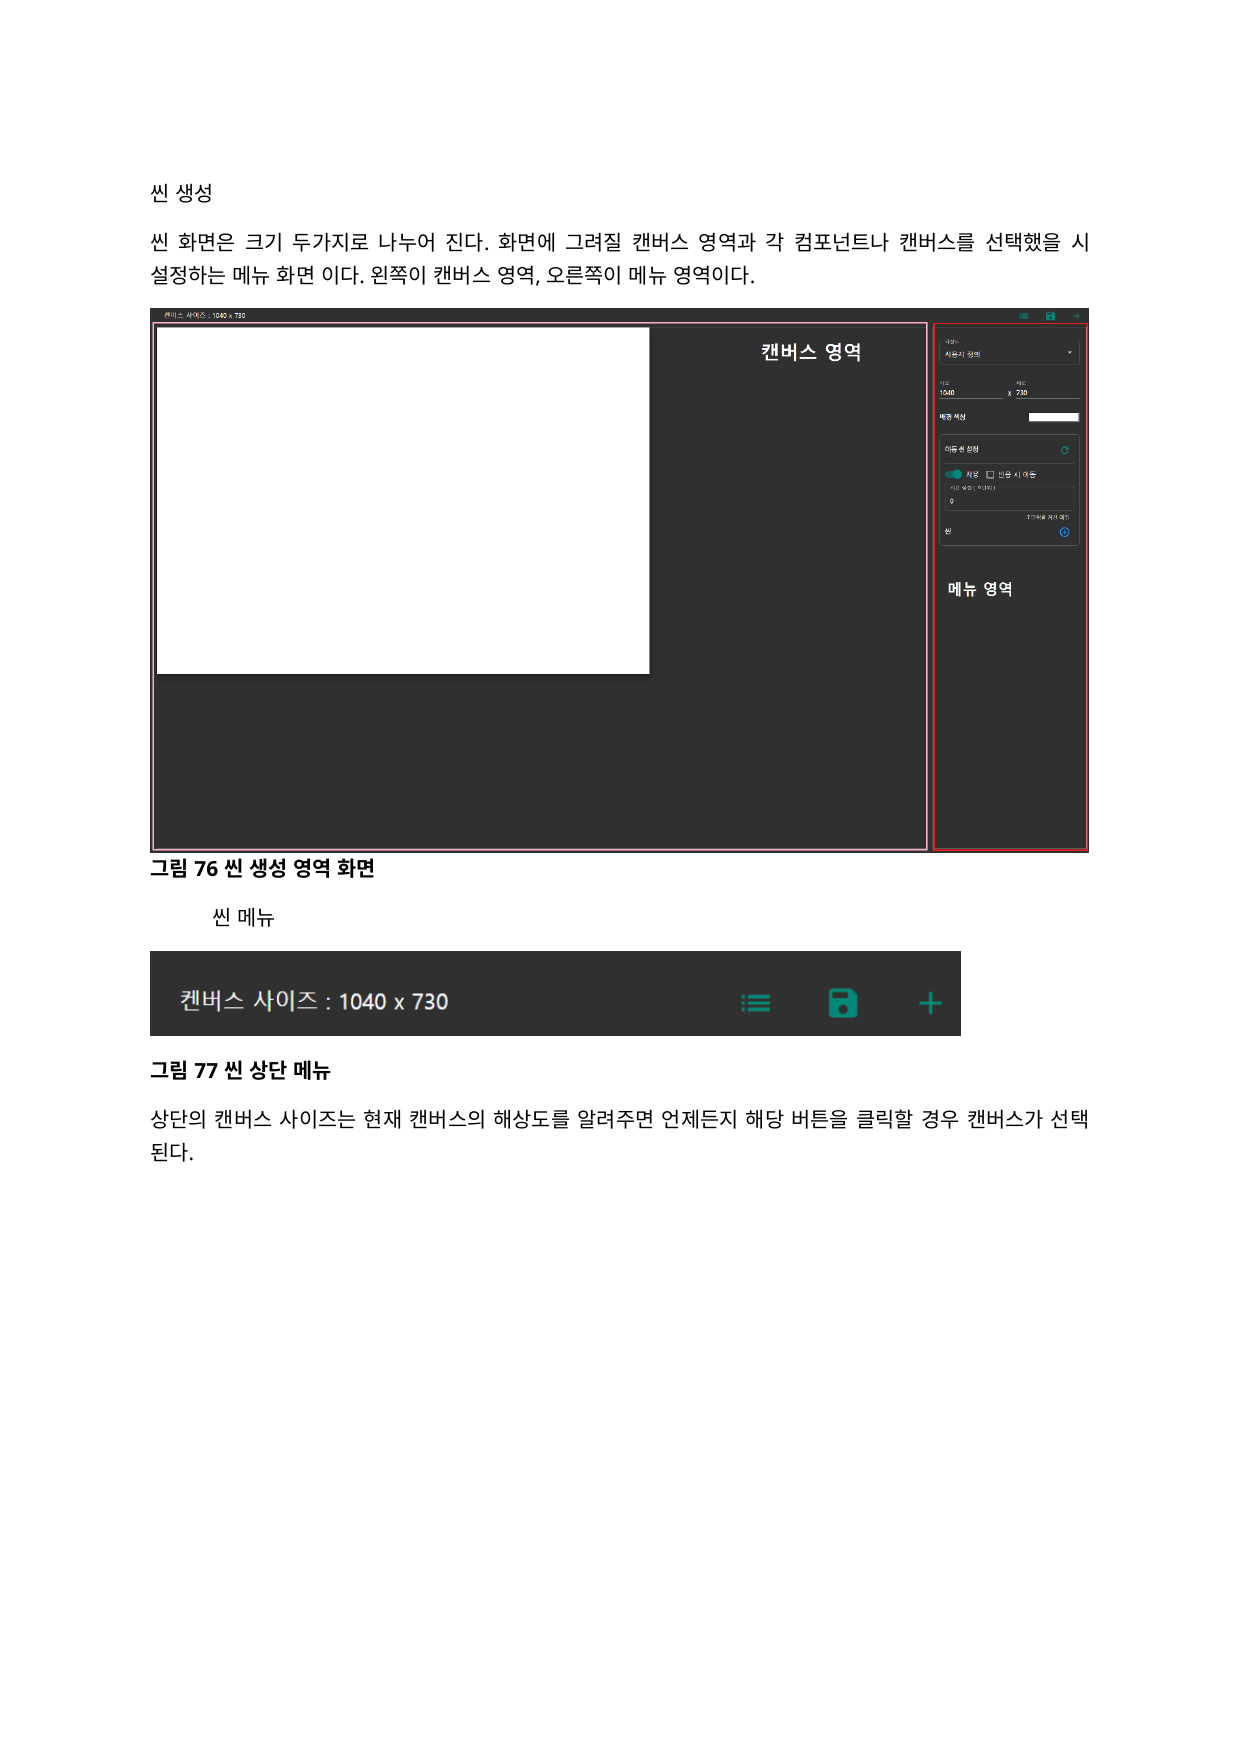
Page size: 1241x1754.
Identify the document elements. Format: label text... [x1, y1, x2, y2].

text 상단의 캔버스 사이즈는 현재 캔버스의 해상도를 알려주면 언제든지 해당 버튼을 클릭할 경우 캔버스가 선택 된다. [150, 1103, 1090, 1166]
text 씬 화면은 크기 두가지로 나누어 진다. 화면에 그려질 캔버스 영역과 각 컴포넌트나 캔버스를 선택했을 시 설정하는 메뉴 화면 이다. 왼쪽이 캔버스 영역, 오른쪽이 메뉴 영역이다. [150, 226, 1090, 289]
picture [150, 308, 1089, 853]
text 그림 76 씬 생성 영역 화면 [150, 852, 1090, 883]
text 그림 77 씬 상단 메뉴 [150, 1054, 1090, 1084]
picture [150, 951, 961, 1036]
subtitle 씬 메뉴 [212, 902, 1090, 932]
subtitle 씬 생성 [150, 177, 1090, 207]
